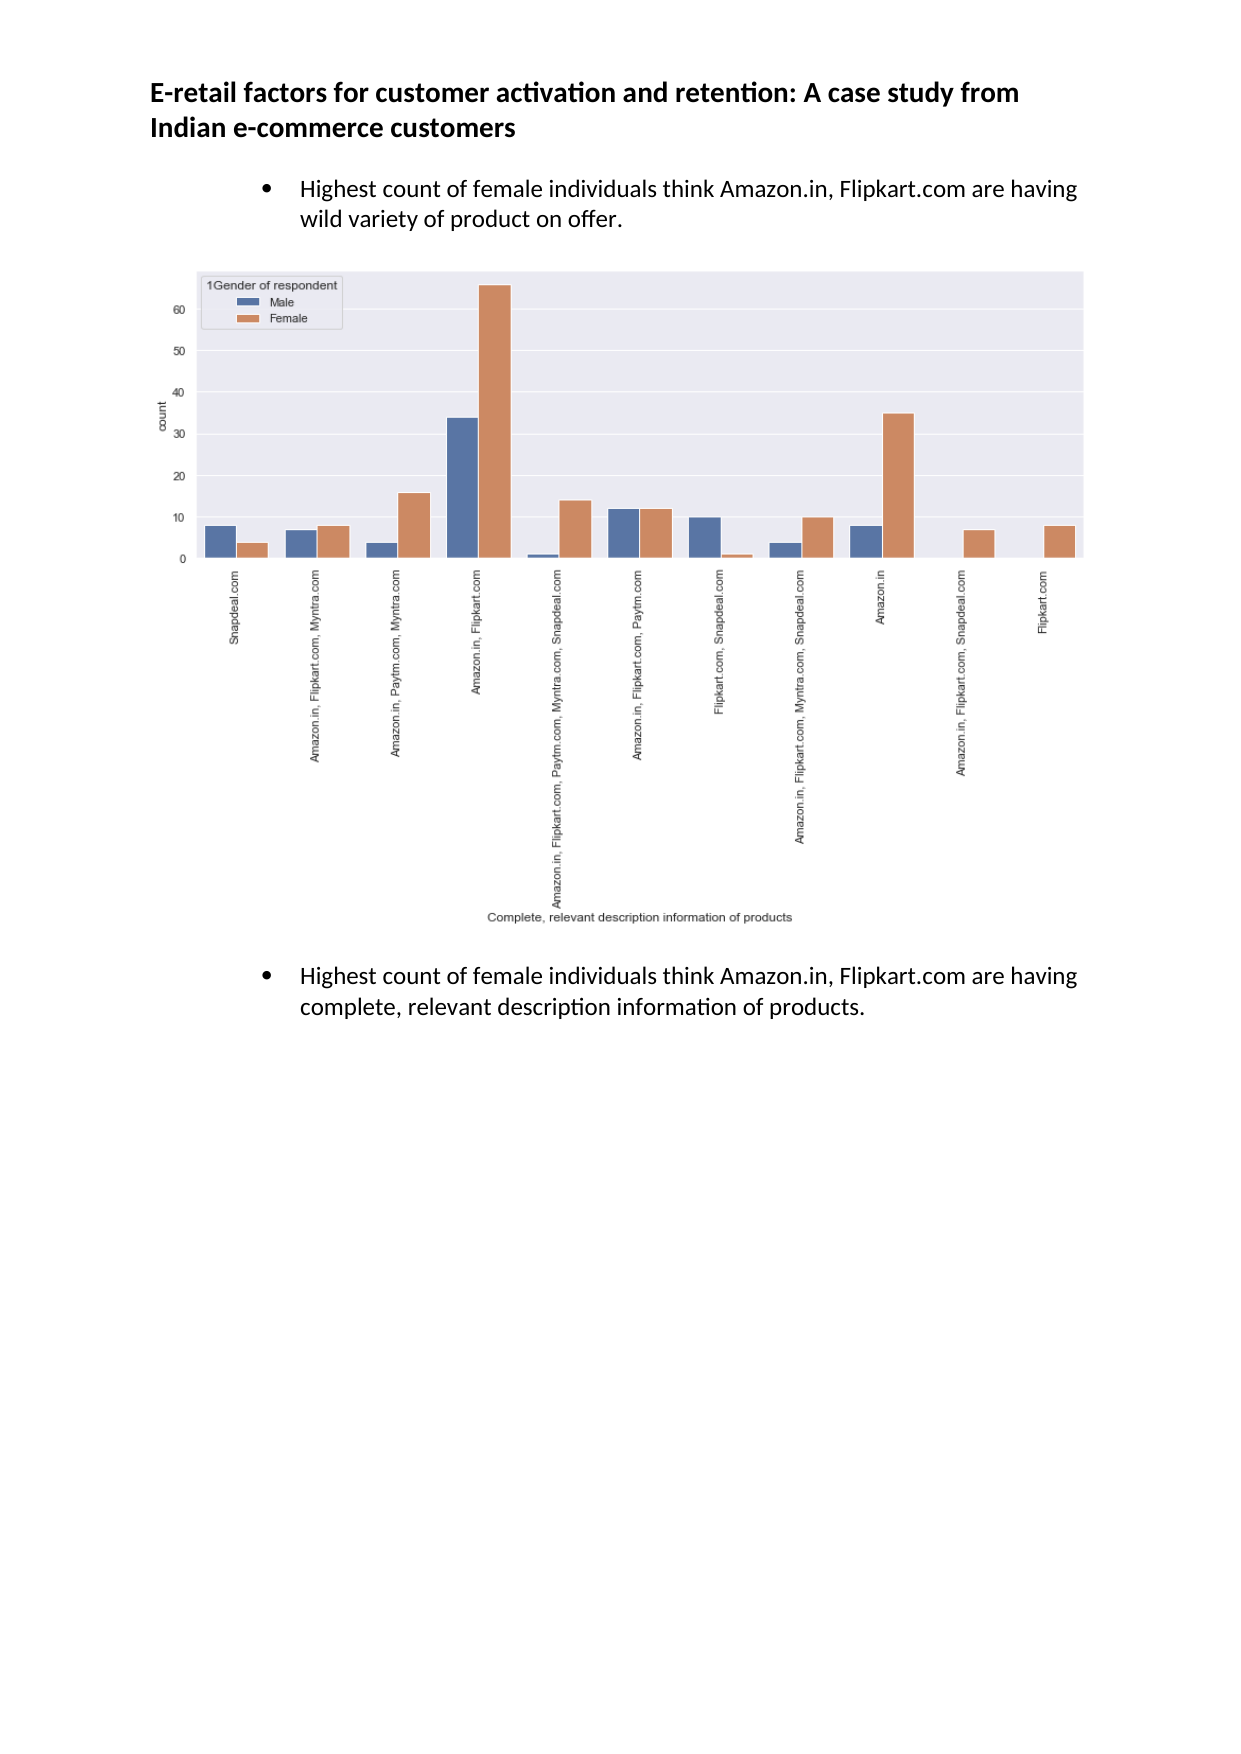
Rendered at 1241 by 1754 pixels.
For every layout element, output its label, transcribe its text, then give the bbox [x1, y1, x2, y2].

picture [150, 263, 1091, 931]
list Highest count of female individuals think Amazon.in, Flipkart.com are having wild variety of product on offer. [262, 173, 1090, 234]
list Highest count of female individuals think Amazon.in, Flipkart.com are having complete, relevant description information of products. [262, 960, 1090, 1021]
